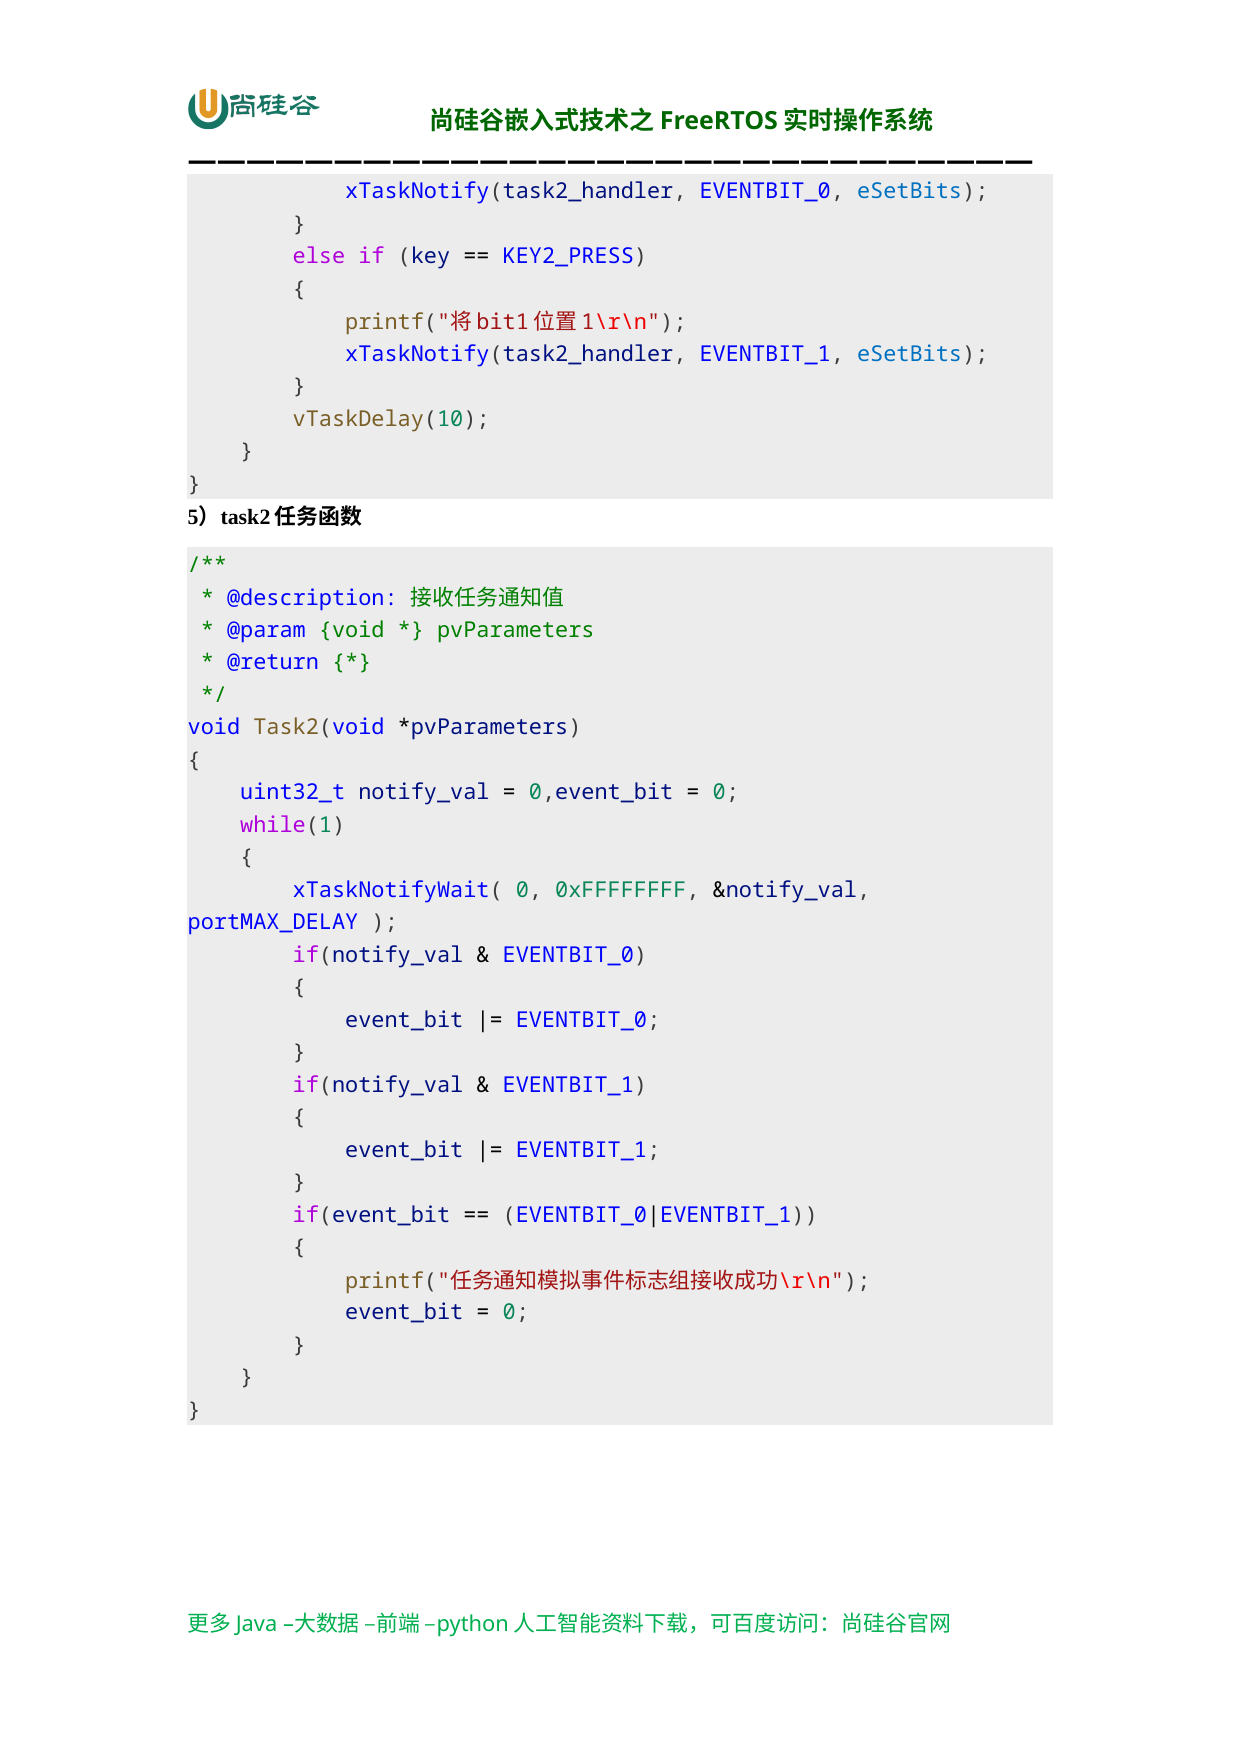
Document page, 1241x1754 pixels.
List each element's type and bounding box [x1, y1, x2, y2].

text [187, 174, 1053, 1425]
picture [187, 88, 321, 130]
